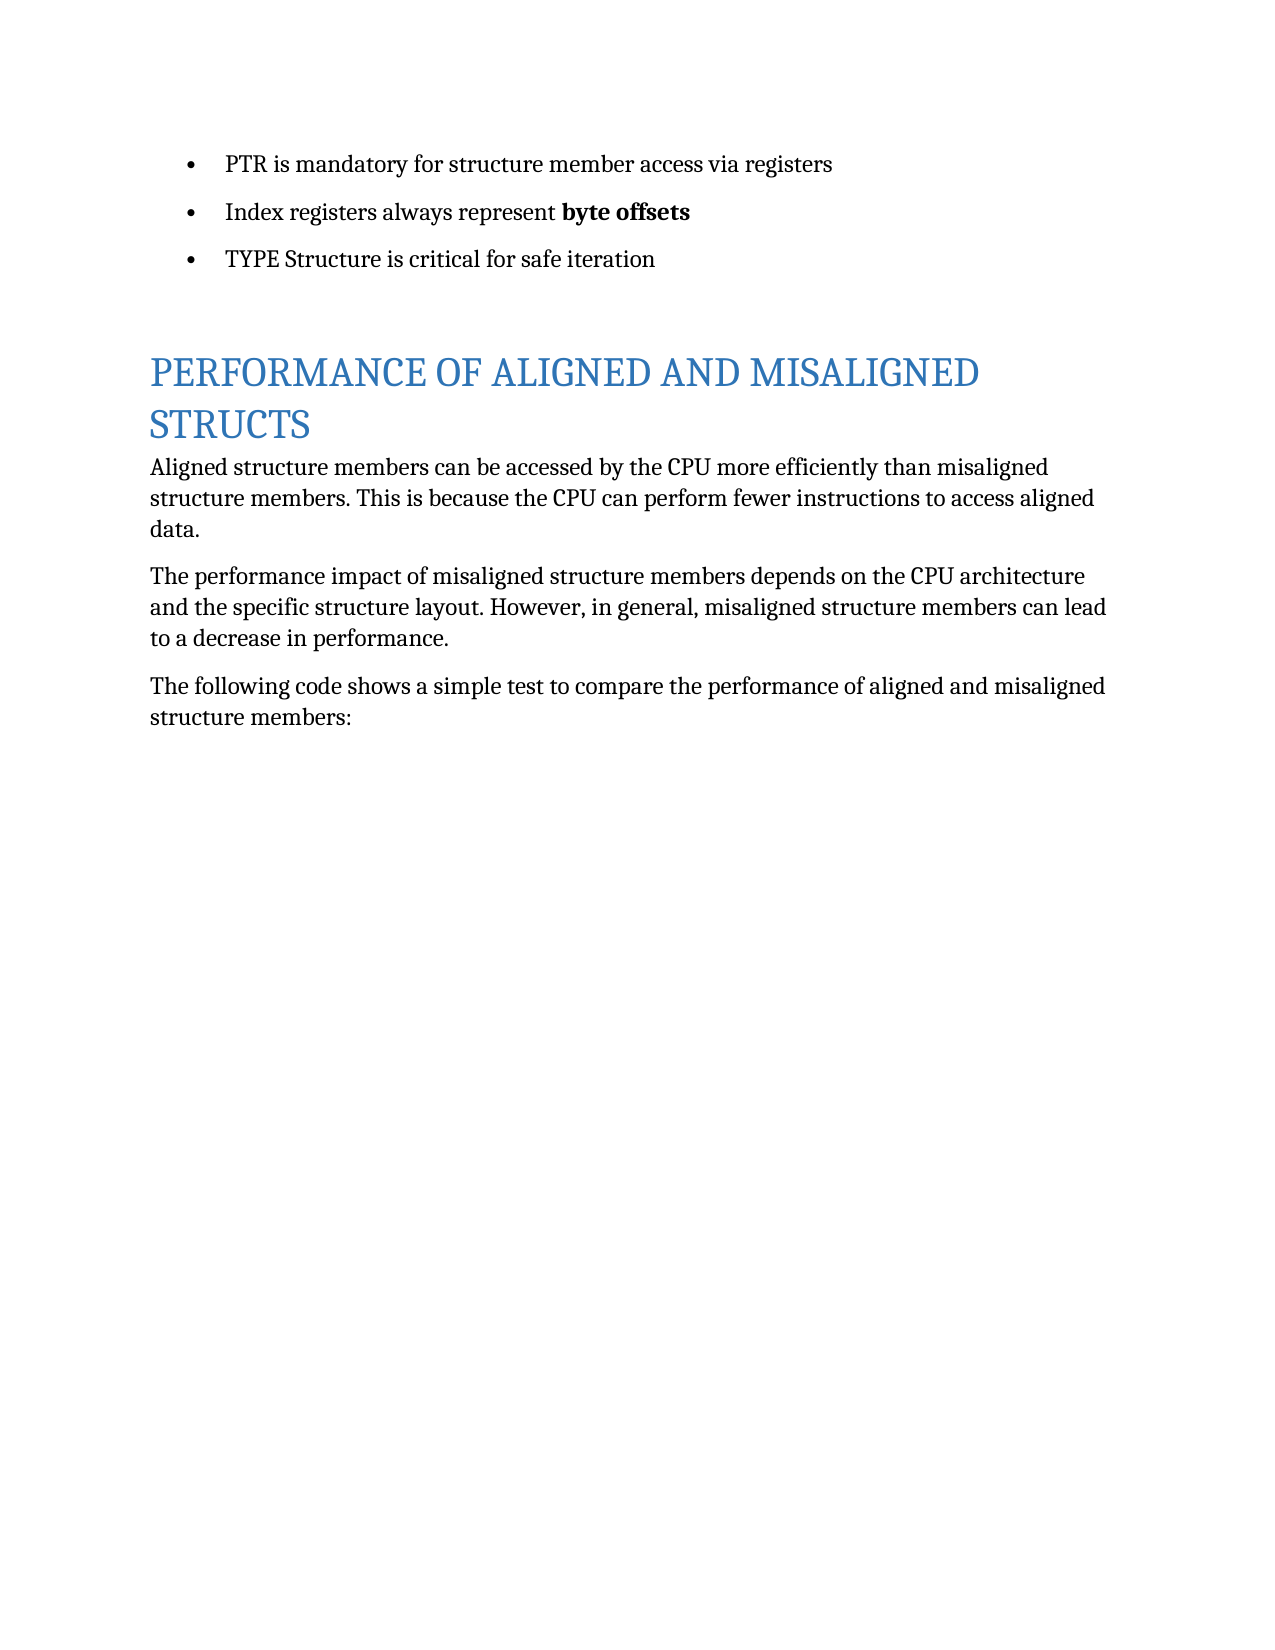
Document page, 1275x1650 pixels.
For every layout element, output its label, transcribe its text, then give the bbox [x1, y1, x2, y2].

text The following code shows a simple test to compare the performance of aligned and misaligned structure members: [150, 672, 1125, 732]
list Index registers always represent byte offsets [187, 198, 1125, 226]
text PERFORMANCE OF ALIGNED AND MISALIGNED STRUCTS [150, 349, 1125, 449]
list TYPE Structure is critical for safe iteration [187, 245, 1125, 274]
text Aligned structure members can be accessed by the CPU more efficiently than misaligned structure members. This is because the CPU can perform fewer instructions to access aligned data. [150, 452, 1125, 543]
text The performance impact of misaligned structure members depends on the CPU architecture and the specific structure layout. However, in general, misaligned structure members can lead to a decrease in performance. [150, 562, 1125, 653]
list PTR is mandatory for structure member access via registers [187, 150, 1125, 179]
